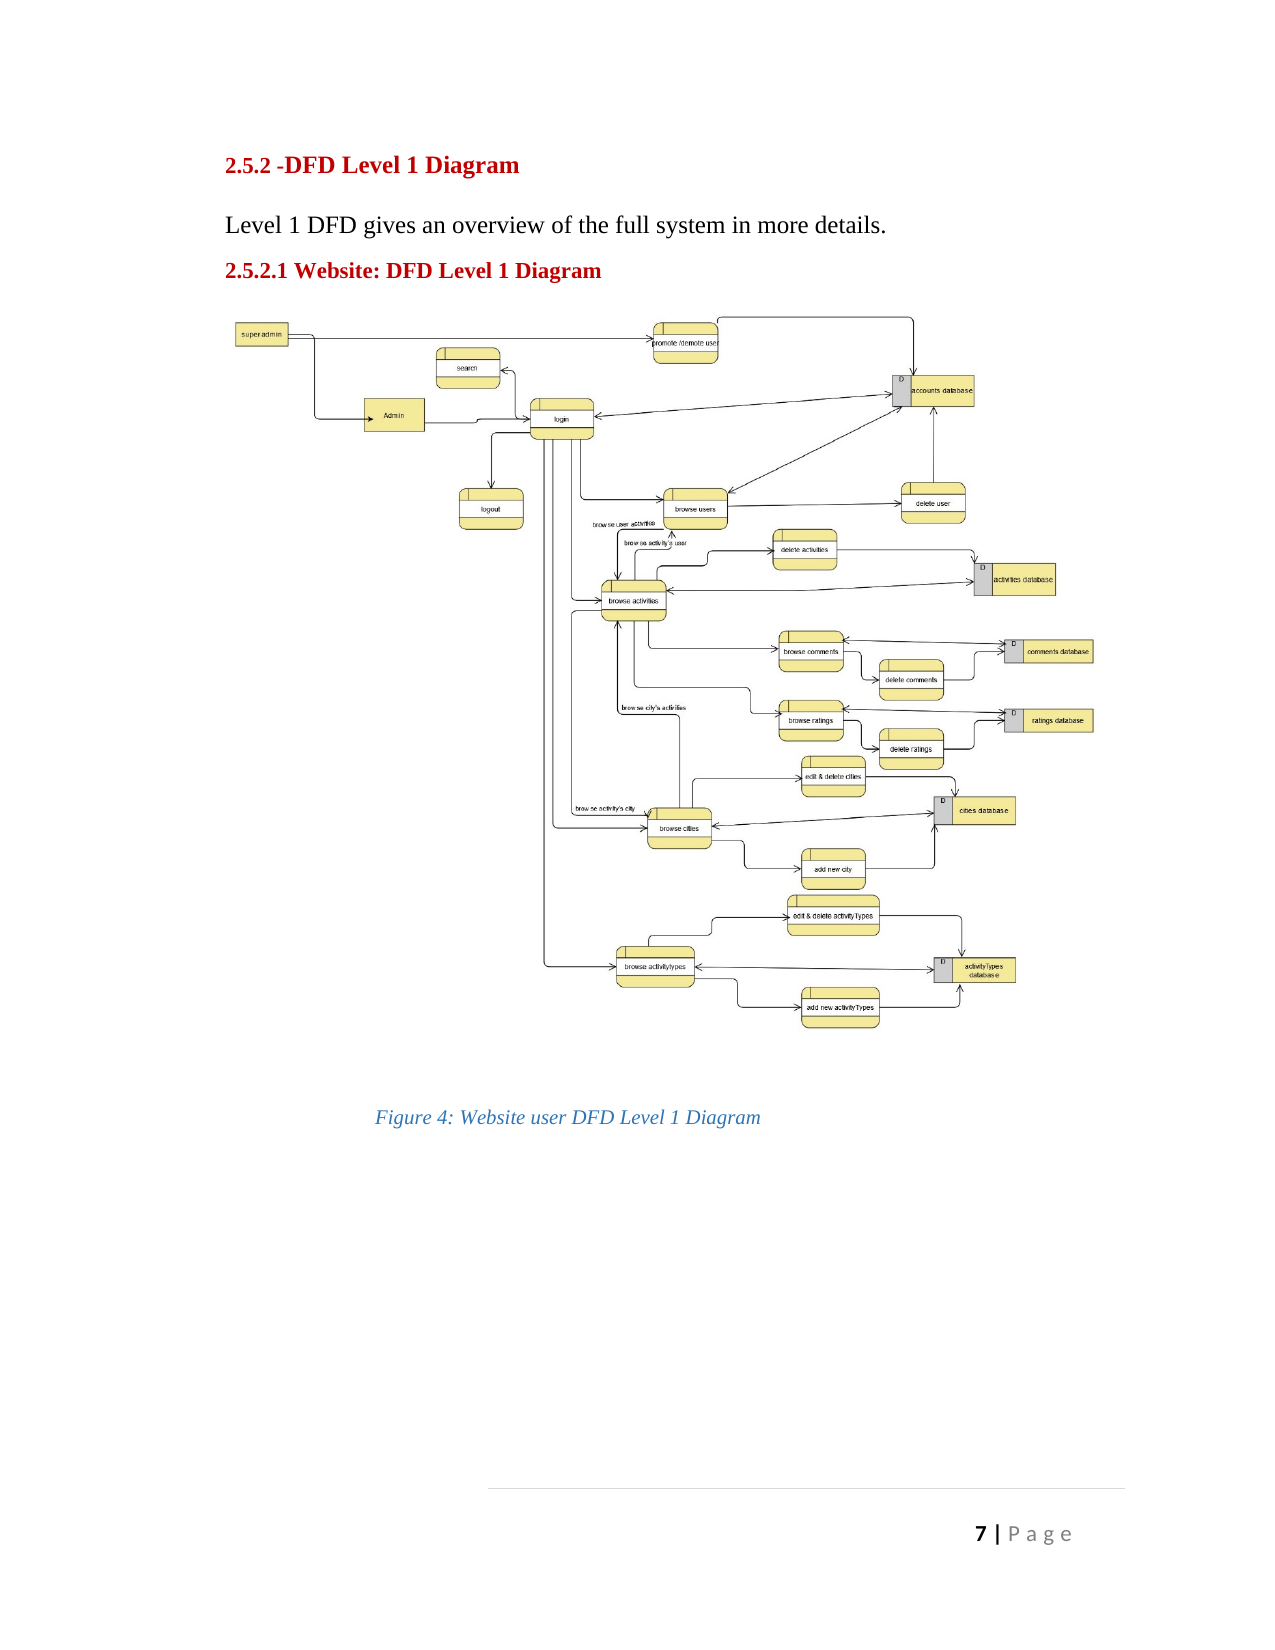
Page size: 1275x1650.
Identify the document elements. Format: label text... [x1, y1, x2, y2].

text Level 1 DFD gives an overview of the full system in more details. [225, 210, 1125, 238]
text 2.5.2.1 Website: DFD Level 1 Diagram [225, 257, 1125, 284]
text Figure 4: Website user DFD Level 1 Diagram [300, 1105, 1125, 1129]
picture [225, 302, 1123, 1041]
text 2.5.2 -DFD Level 1 Diagram [225, 150, 1125, 179]
